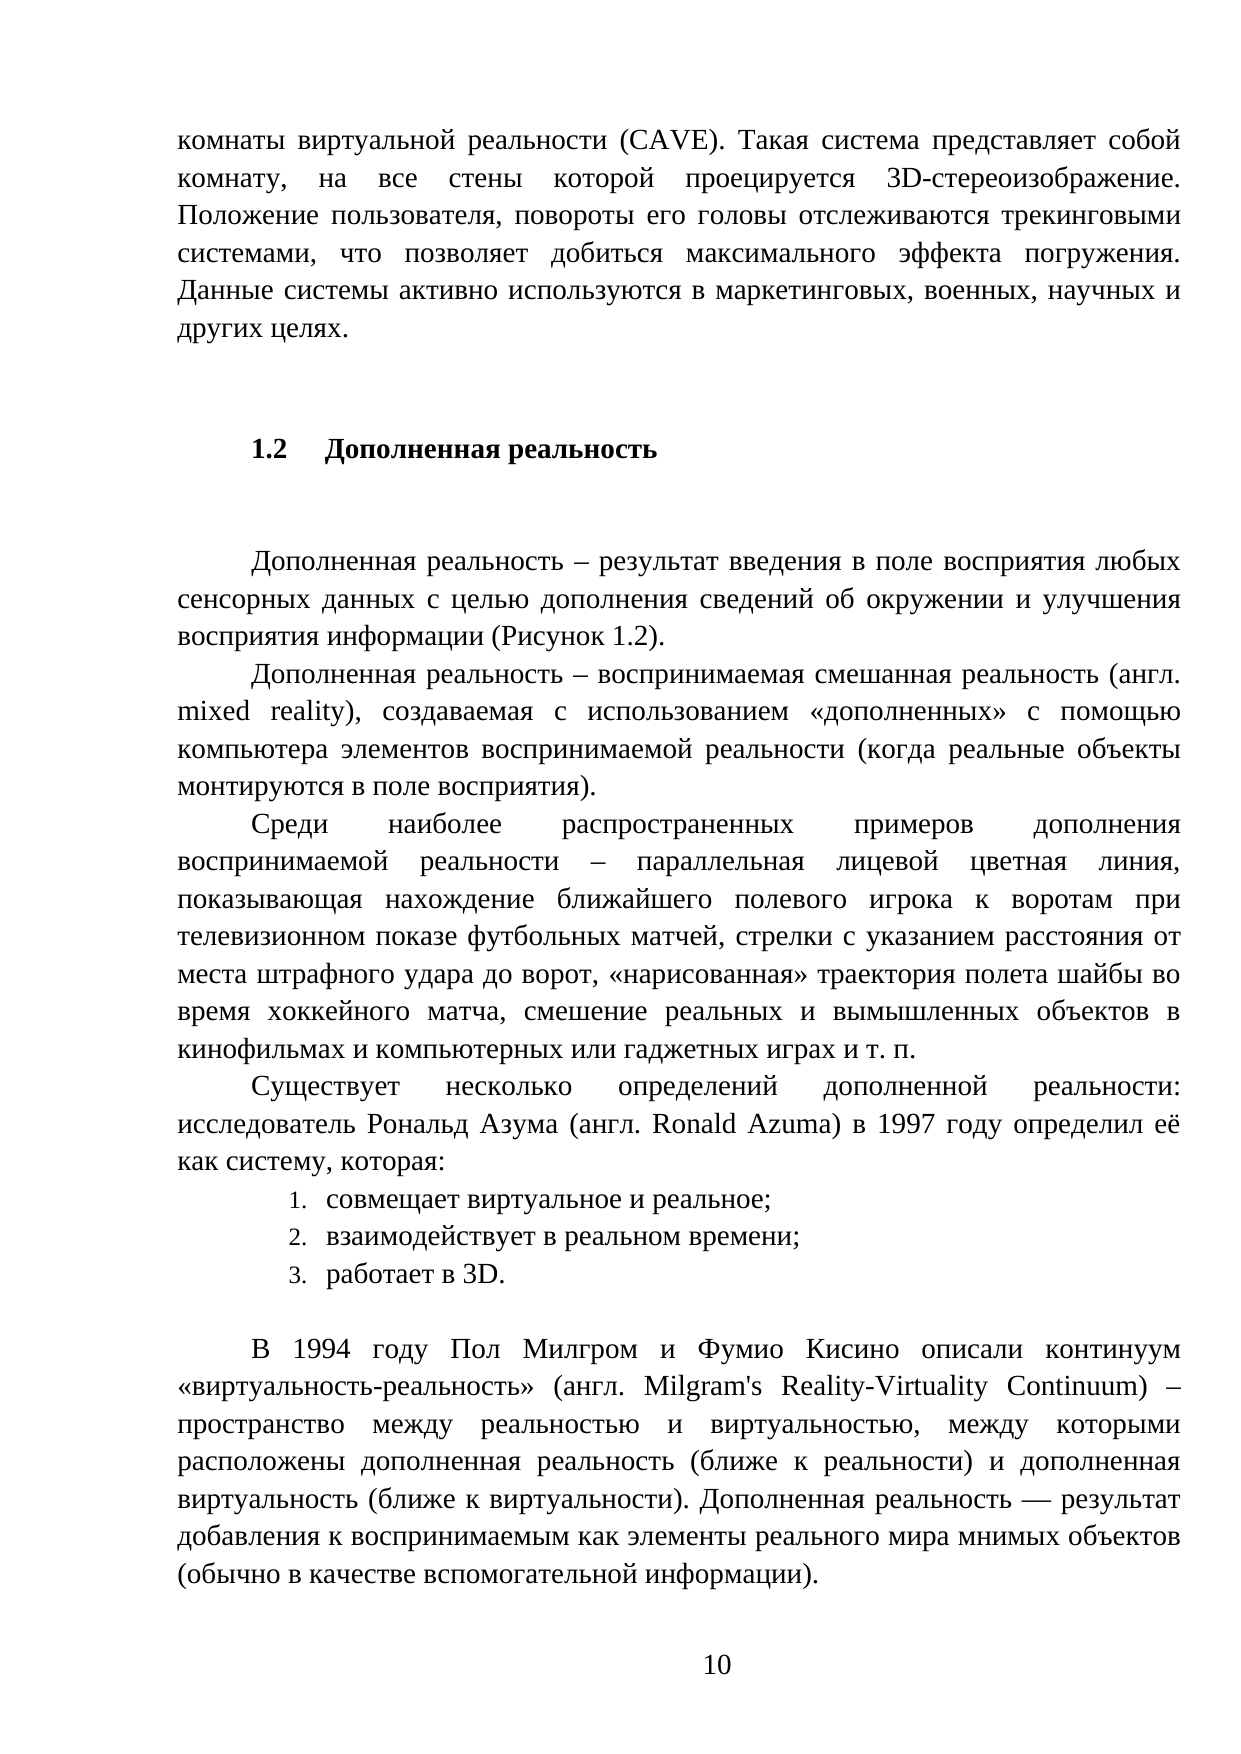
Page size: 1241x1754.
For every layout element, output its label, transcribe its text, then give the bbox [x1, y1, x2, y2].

list совмещает виртуальное и реальное; [288, 1177, 1182, 1214]
text В 1994 году Пол Милгром и Фумио Кисино описали континуум «виртуальность-реальность» (англ. Milgram's Reality-Virtuality Continuum) – пространство между реальностью и виртуальностью, между которыми расположены дополненная реальность (ближе к реальности) и дополненная виртуальность (ближе к виртуальности). Дополненная реальность — результат добавления к воспринимаемым как элементы реального мира мнимых объектов (обычно в качестве вспомогательной информации). [177, 1327, 1182, 1589]
text Дополненная реальность [177, 431, 1182, 464]
text Дополненная реальность – воспринимаемая смешанная реальность (англ. mixed reality), создаваемая с использованием «дополненных» с помощью компьютера элементов воспринимаемой реальности (когда реальные объекты монтируются в поле восприятия). [177, 652, 1182, 802]
text Среди наиболее распространенных примеров дополнения воспринимаемой реальности – параллельная лицевой цветная линия, показывающая нахождение ближайшего полевого игрока к воротам при телевизионном показе футбольных матчей, стрелки с указанием расстояния от места штрафного удара до ворот, «нарисованная» траектория полета шайбы во время хоккейного матча, смешение реальных и вымышленных объектов в кинофильмах и компьютерных или гаджетных играх и т. п. [177, 802, 1182, 1064]
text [177, 118, 1182, 343]
list работает в 3D. [288, 1252, 1182, 1289]
list взаимодействует в реальном времени; [288, 1214, 1182, 1252]
text Существует несколько определений дополненной реальности: исследователь Рональд Азума (англ. Ronald Azuma) в 1997 году определил её как систему, которая: [177, 1064, 1182, 1177]
text Дополненная реальность – результат введения в поле восприятия любых сенсорных данных с целью дополнения сведений об окружении и улучшения восприятия информации (Рисунок 1.2). [177, 539, 1182, 652]
